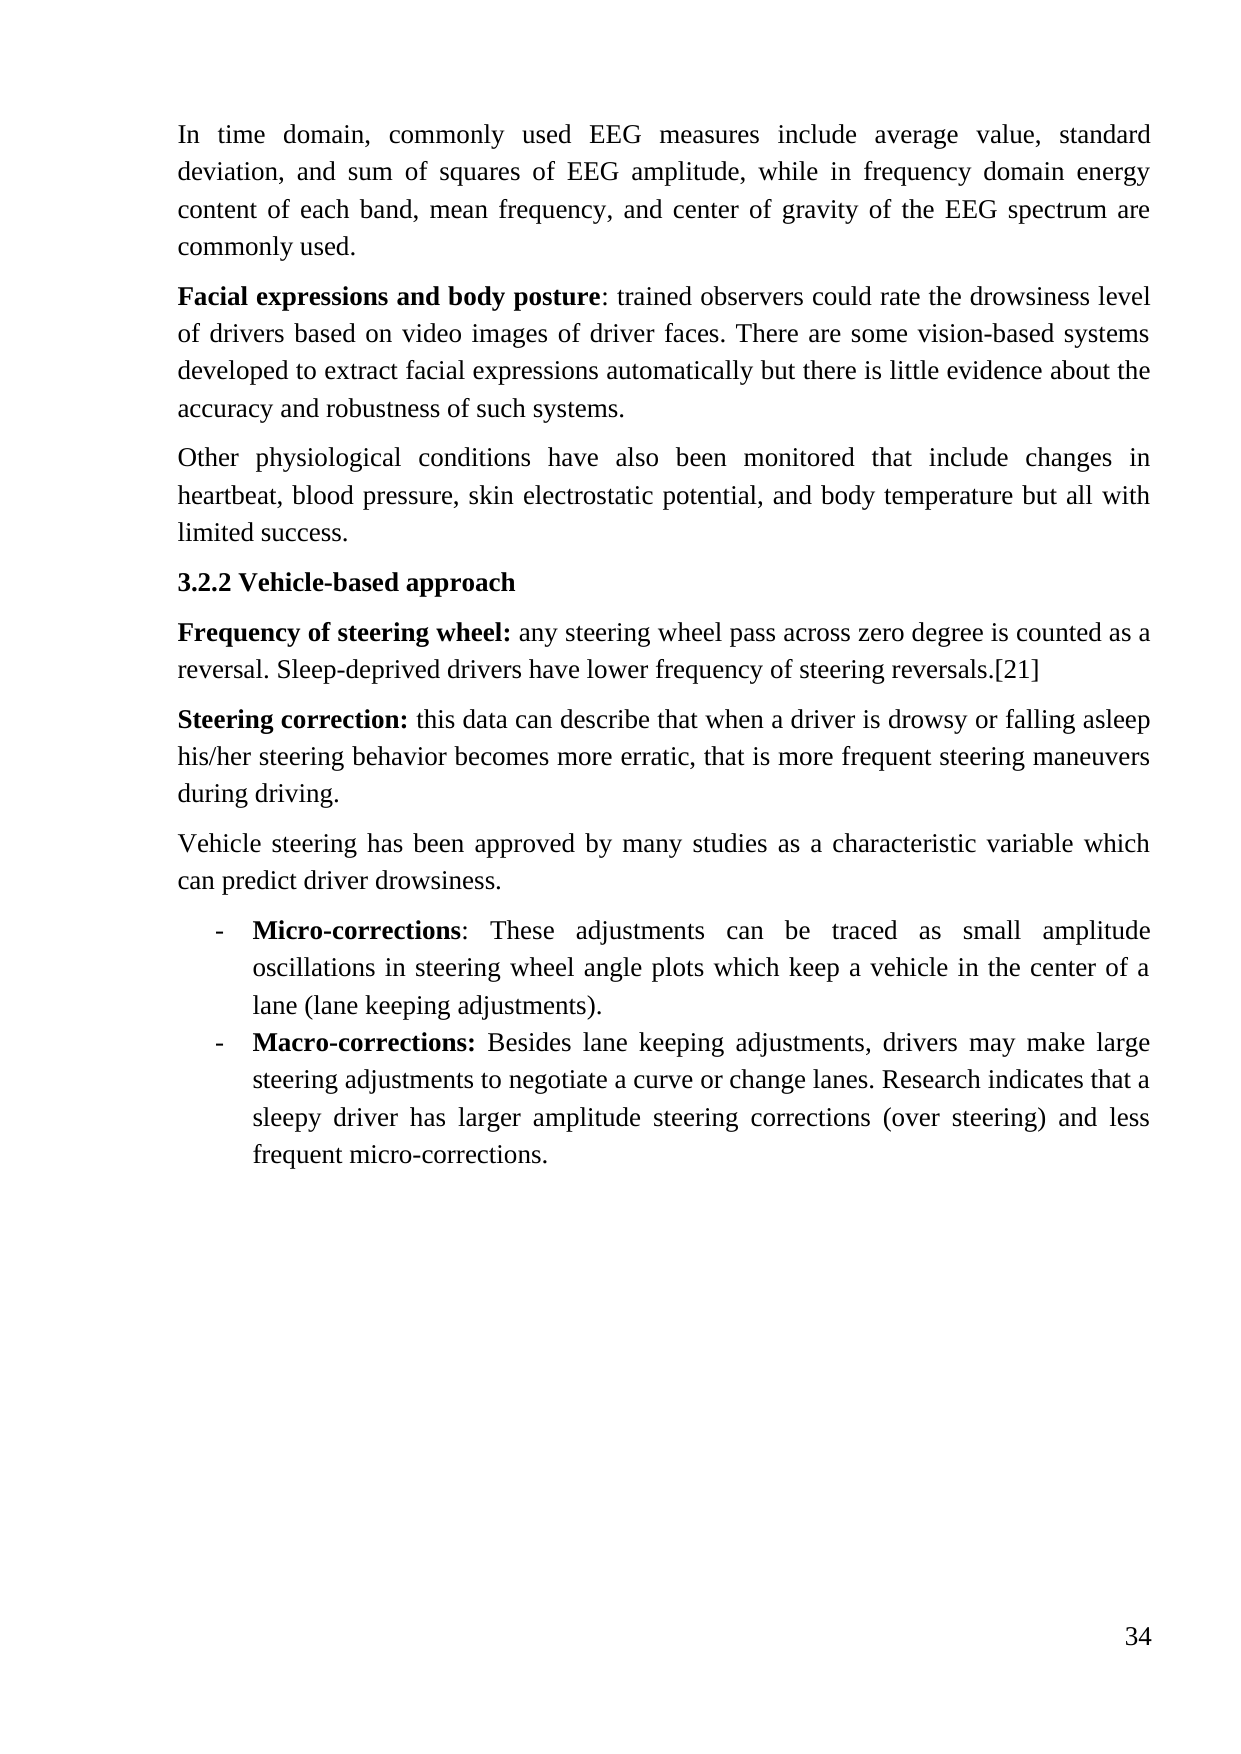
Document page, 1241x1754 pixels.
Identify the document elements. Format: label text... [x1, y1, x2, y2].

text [177, 118, 1152, 261]
subtitle Vehicle-based approach [177, 566, 1152, 597]
text Steering correction: this data can describe that when a driver is drowsy or falling asleep his/her steering behavior becomes more erratic, that is more frequent steering maneuvers during driving. [177, 703, 1152, 808]
text Vehicle steering has been approved by many studies as a characteristic variable which can predict driver drowsiness. [177, 827, 1152, 896]
text Facial expressions and body posture: trained observers could rate the drowsiness level of drivers based on video images of driver faces. There are some vision-based systems developed to extract facial expressions automatically but there is little evidence about the accuracy and robustness of such systems. [177, 280, 1152, 423]
list Macro-corrections: Besides lane keeping adjustments, drivers may make large steering adjustments to negotiate a curve or change lanes. Research indicates that a sleepy driver has larger amplitude steering corrections (over steering) and less frequent micro-corrections. [215, 1026, 1152, 1169]
list Micro-corrections: These adjustments can be traced as small amplitude oscillations in steering wheel angle plots which keep a vehicle in the center of a lane (lane keeping adjustments). [215, 914, 1152, 1020]
text Frequency of steering wheel: any steering wheel pass across zero degree is counted as a reversal. Sleep-deprived drivers have lower frequency of steering reversals.[21] [177, 616, 1152, 684]
text Other physiological conditions have also been monitored that include changes in heartbeat, blood pressure, skin electrostatic potential, and body temperature but all with limited success. [177, 441, 1152, 547]
